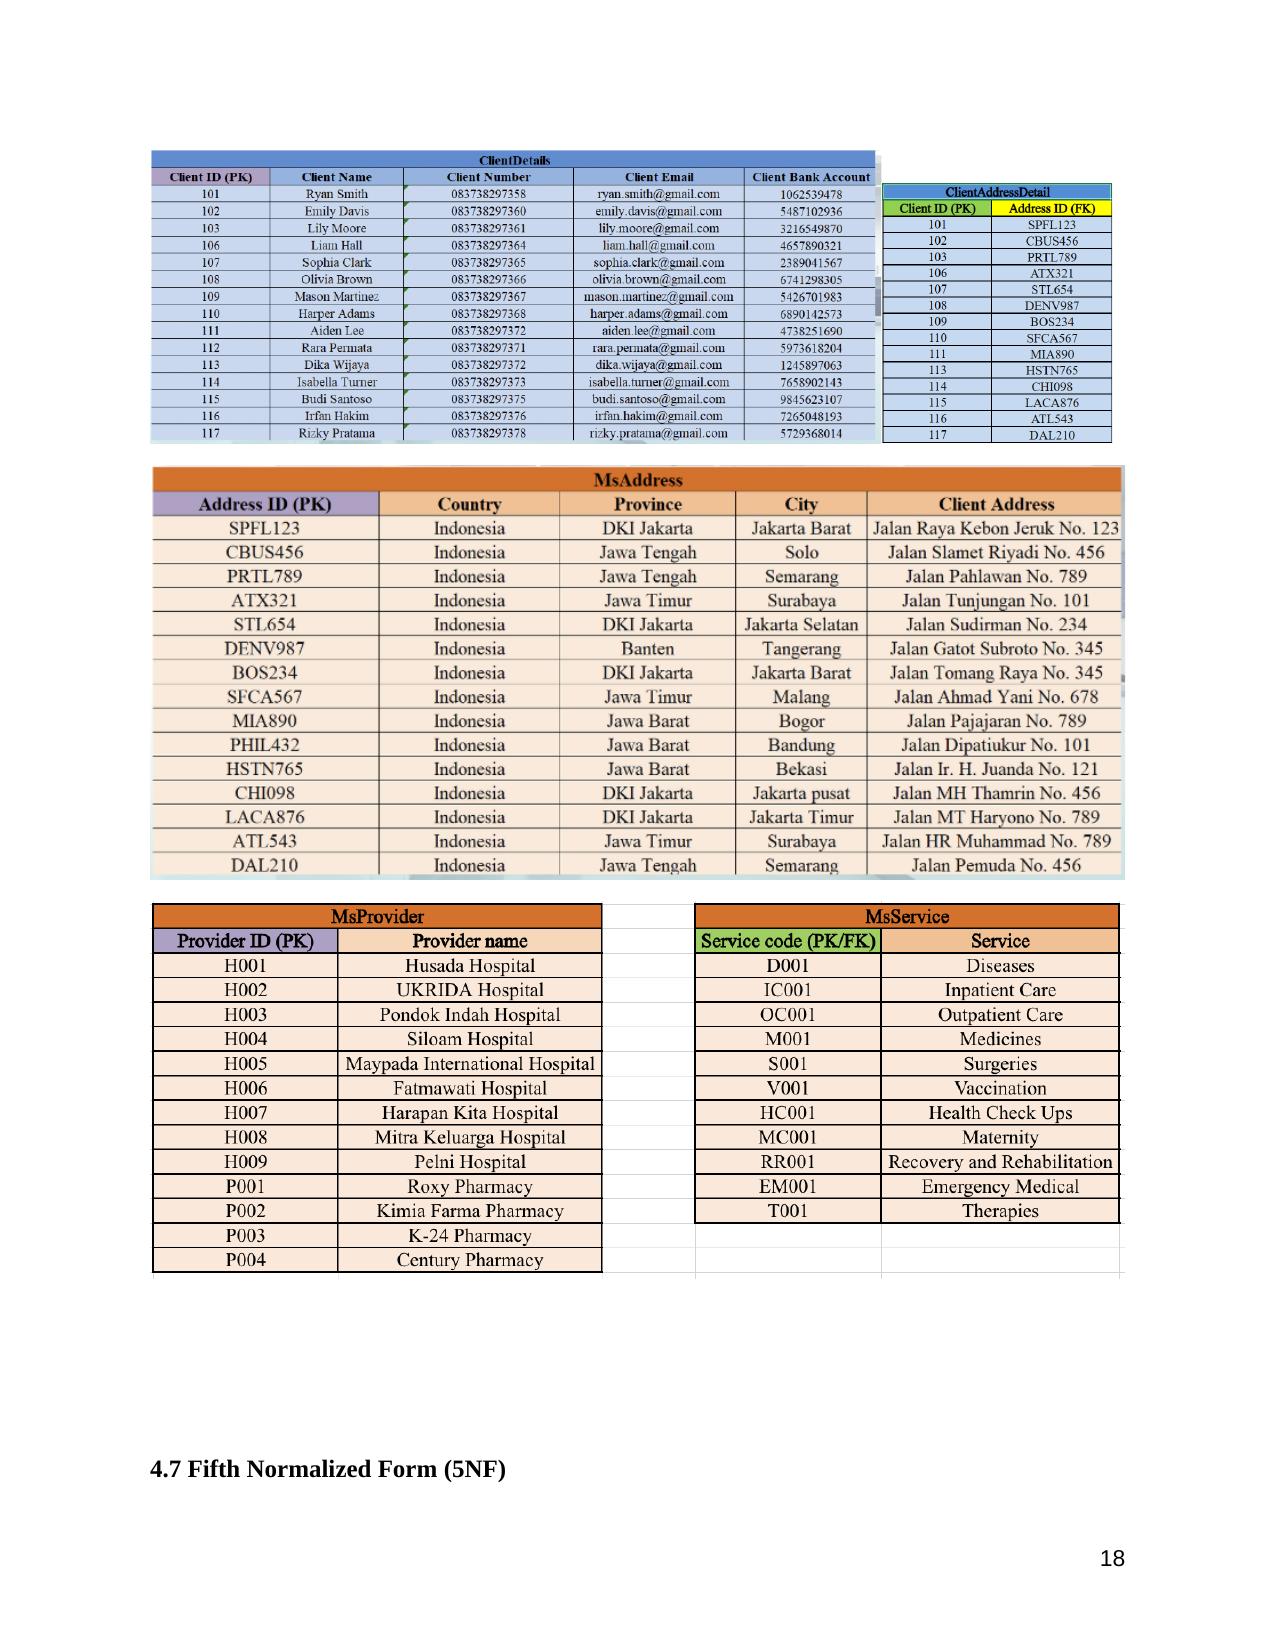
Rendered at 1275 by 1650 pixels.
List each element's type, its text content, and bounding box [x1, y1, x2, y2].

text 4.7 Fifth Normalized Form (5NF) [150, 1454, 1125, 1483]
picture [150, 150, 1113, 444]
picture [150, 901, 1125, 1279]
picture [150, 465, 1125, 880]
